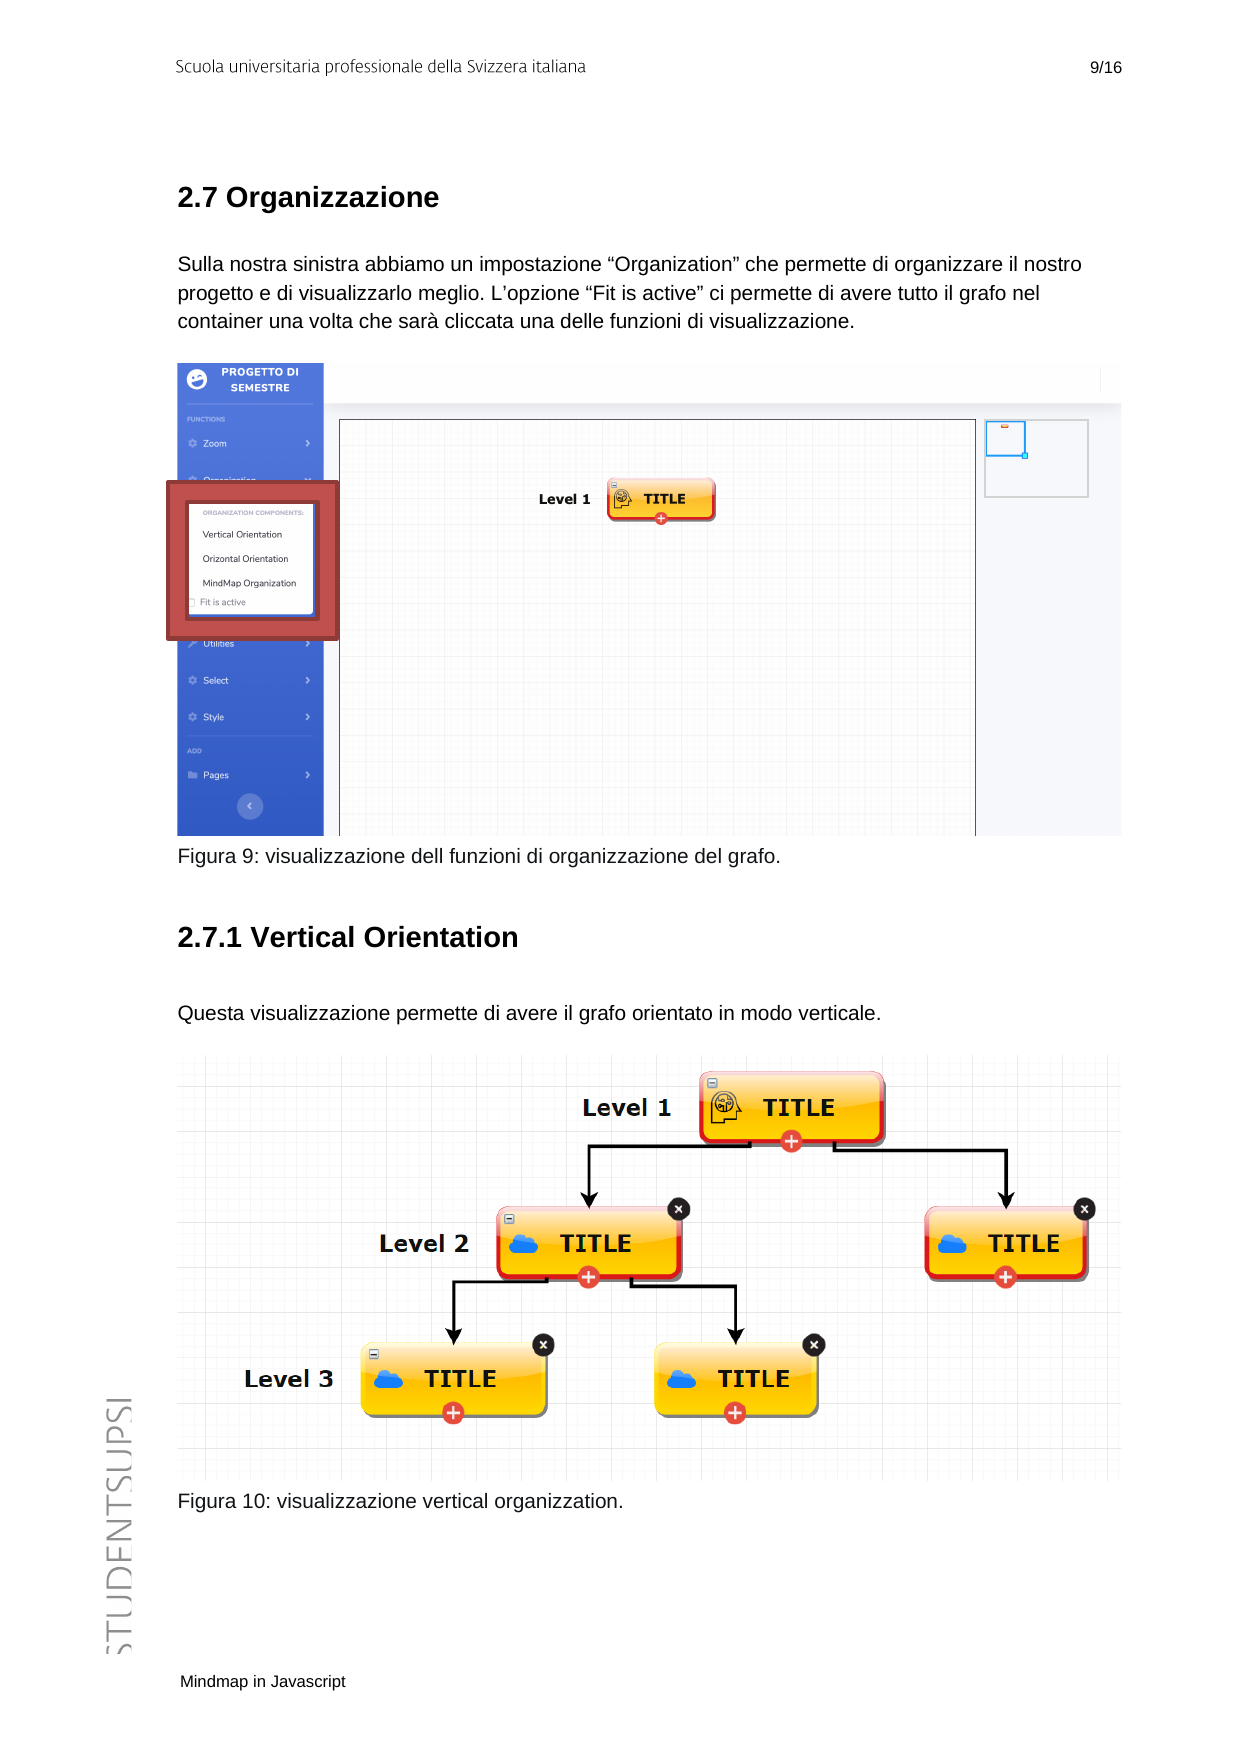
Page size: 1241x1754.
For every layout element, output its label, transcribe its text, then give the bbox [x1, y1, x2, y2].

text Figura 9: visualizzazione dell funzioni di organizzazione del grafo. [177, 844, 1122, 868]
picture [189, 504, 315, 617]
text 2.7 Organizzazione [177, 180, 1122, 214]
picture [168, 53, 602, 80]
text Sulla nostra sinistra abbiamo un impostazione “Organization” che permette di organizzare il nostro progetto e di visualizzarlo meglio. L’opzione “Fit is active” ci permette di avere tutto il grafo nel container una volta che sarà cliccata una delle funzioni di visualizzazione. [177, 252, 1122, 333]
text Figura 10: visualizzazione vertical organizzation. [177, 1489, 1122, 1513]
picture [177, 1055, 1122, 1481]
picture [106, 1399, 132, 1654]
text Questa visualizzazione permette di avere il grafo orientato in modo verticale. [177, 1000, 1122, 1024]
text 2.7.1 Vertical Orientation [177, 920, 1122, 953]
picture [177, 363, 1122, 836]
